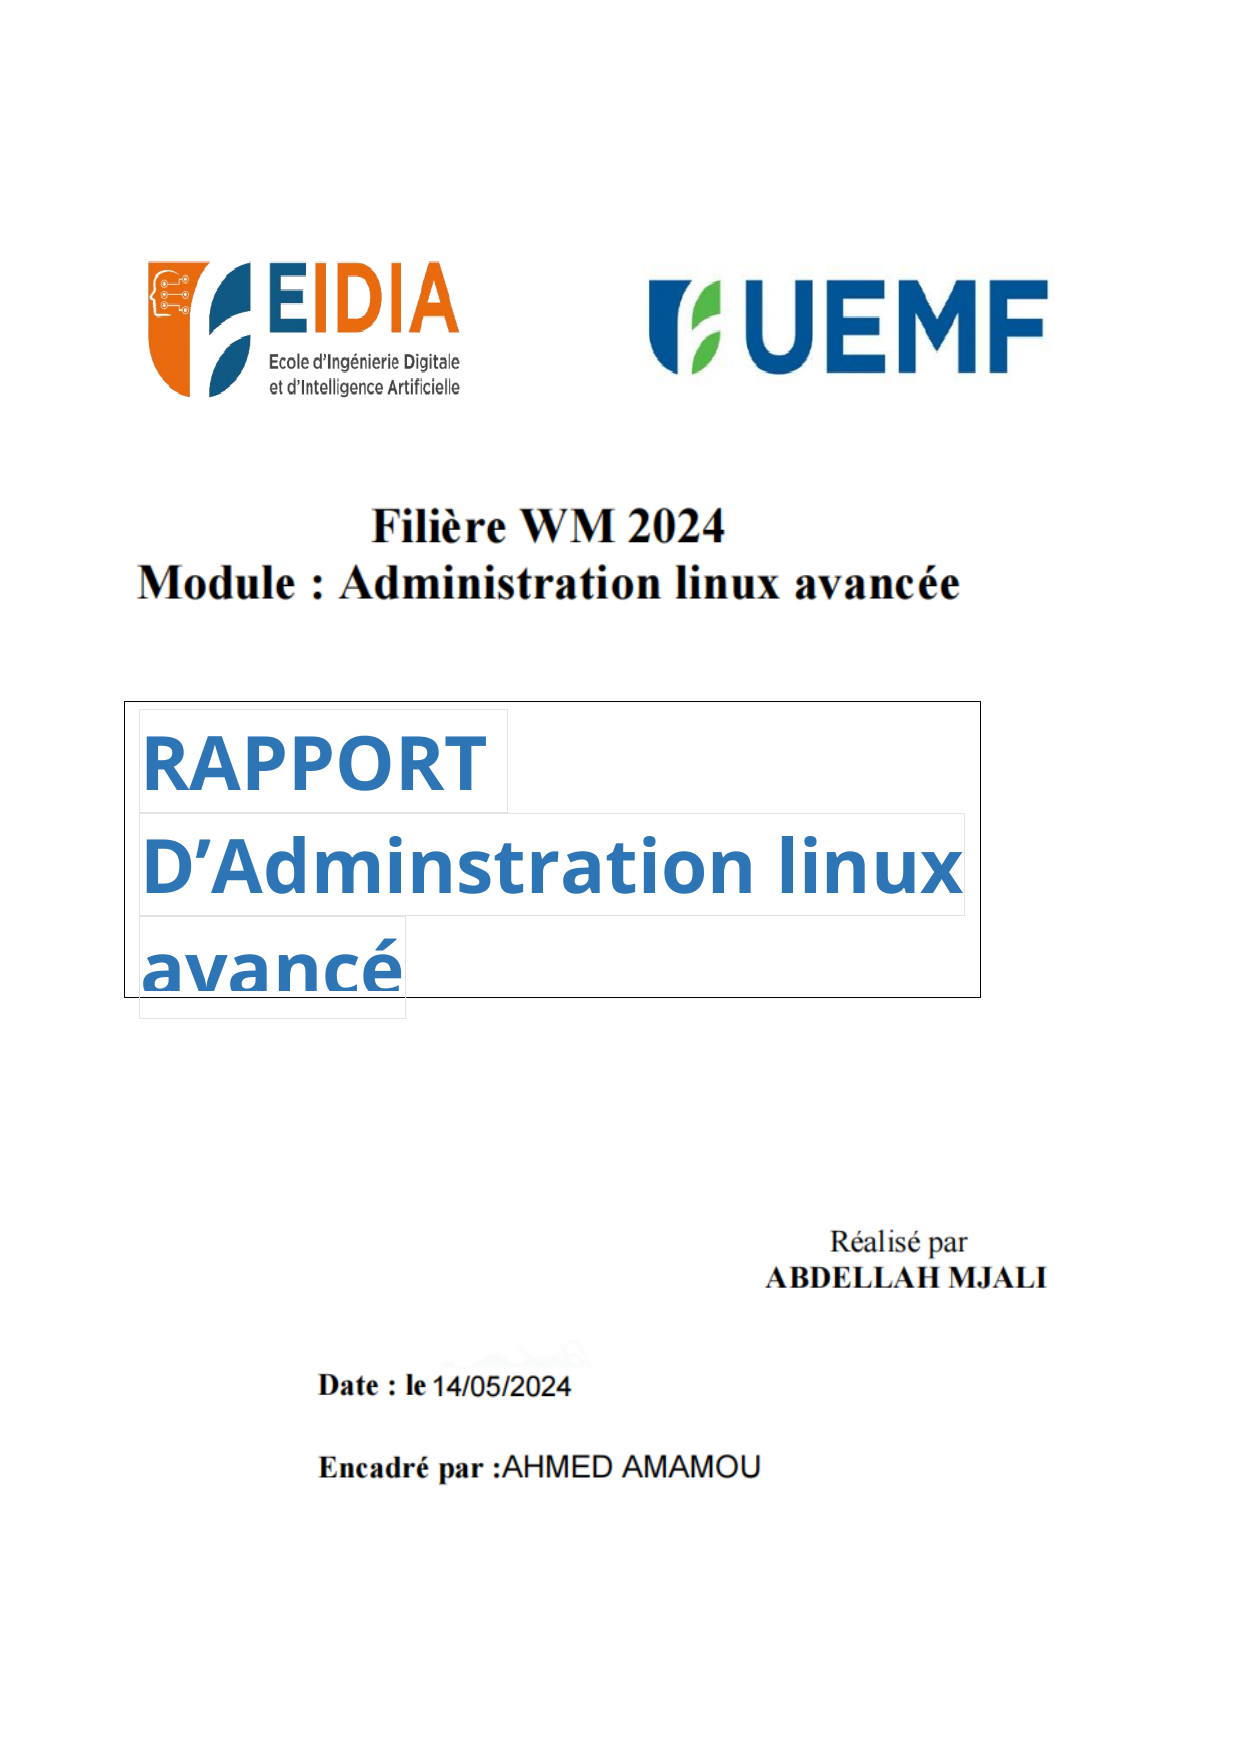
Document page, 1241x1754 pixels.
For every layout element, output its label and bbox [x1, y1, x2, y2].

picture [114, 202, 1094, 629]
picture [244, 1213, 1110, 1515]
